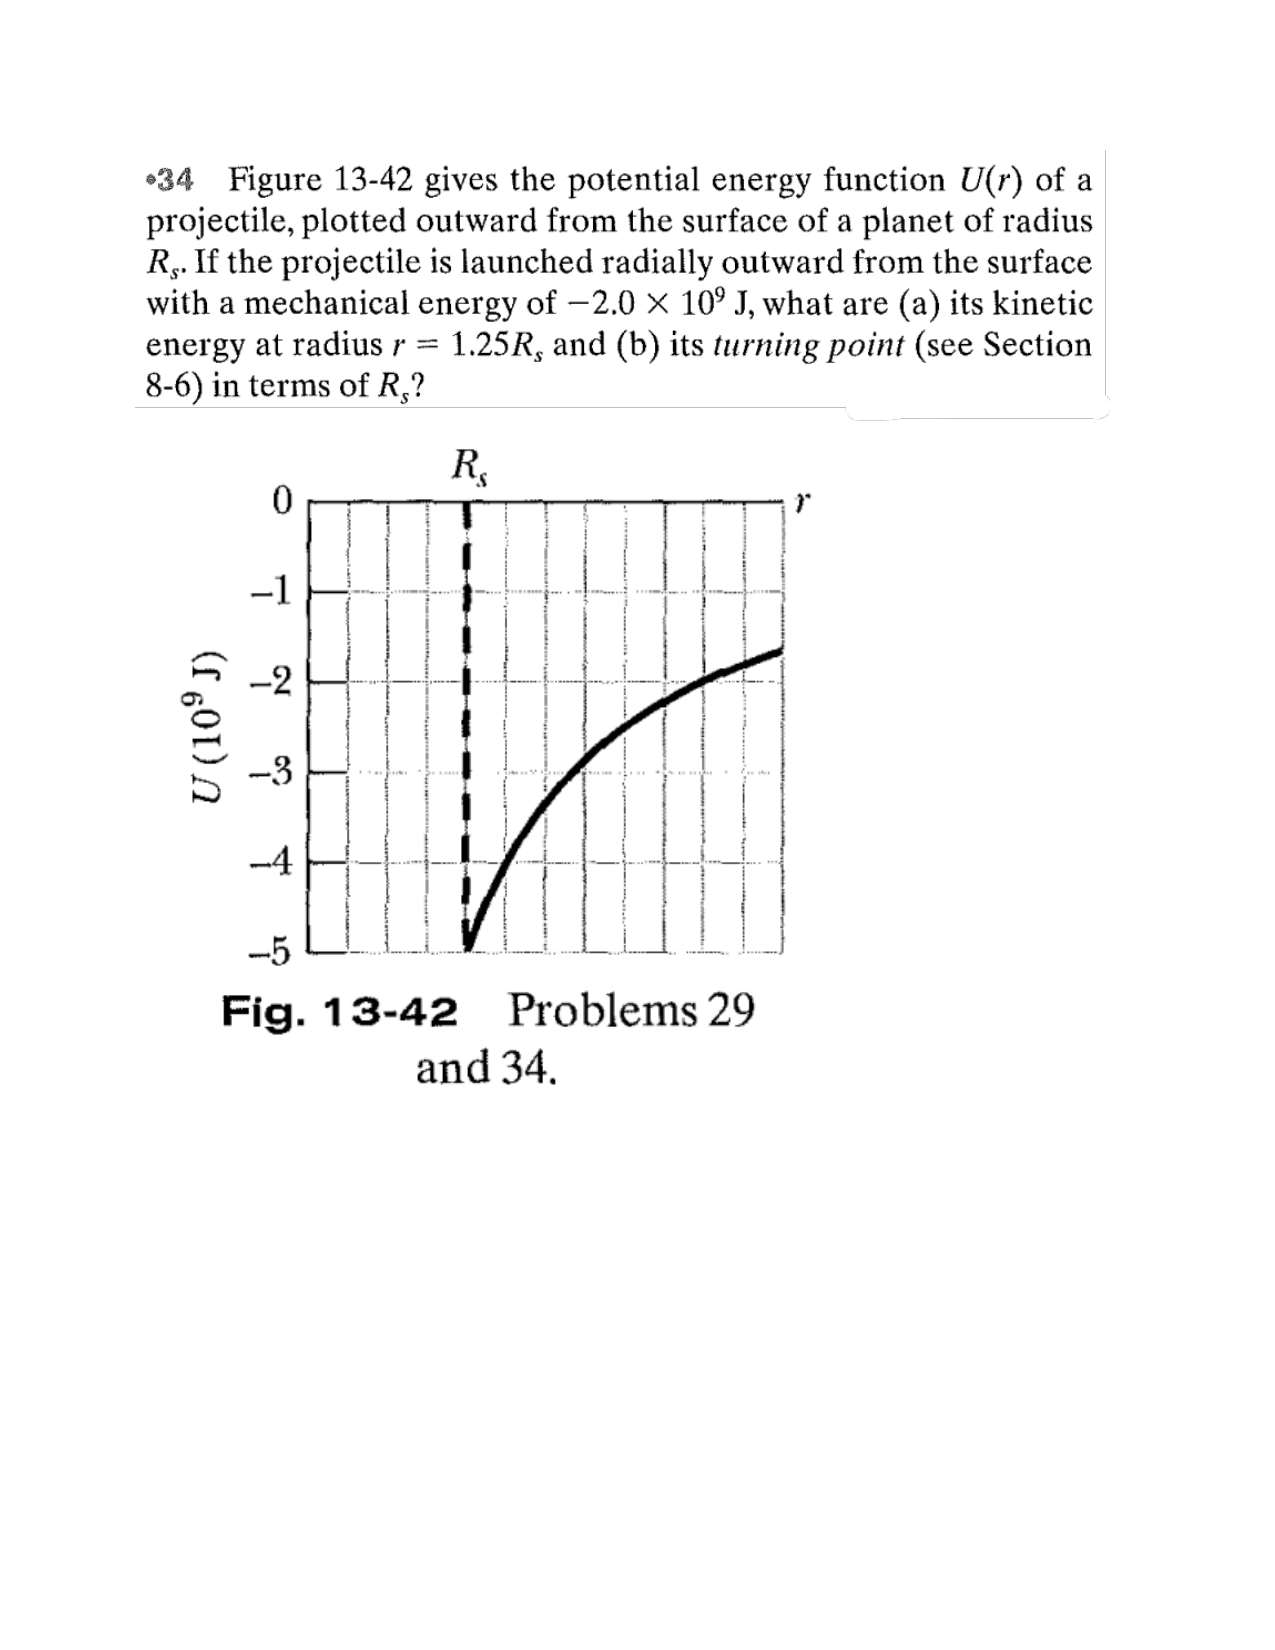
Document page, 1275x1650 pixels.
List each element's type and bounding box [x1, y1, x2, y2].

picture [135, 150, 1110, 422]
picture [135, 423, 876, 1102]
